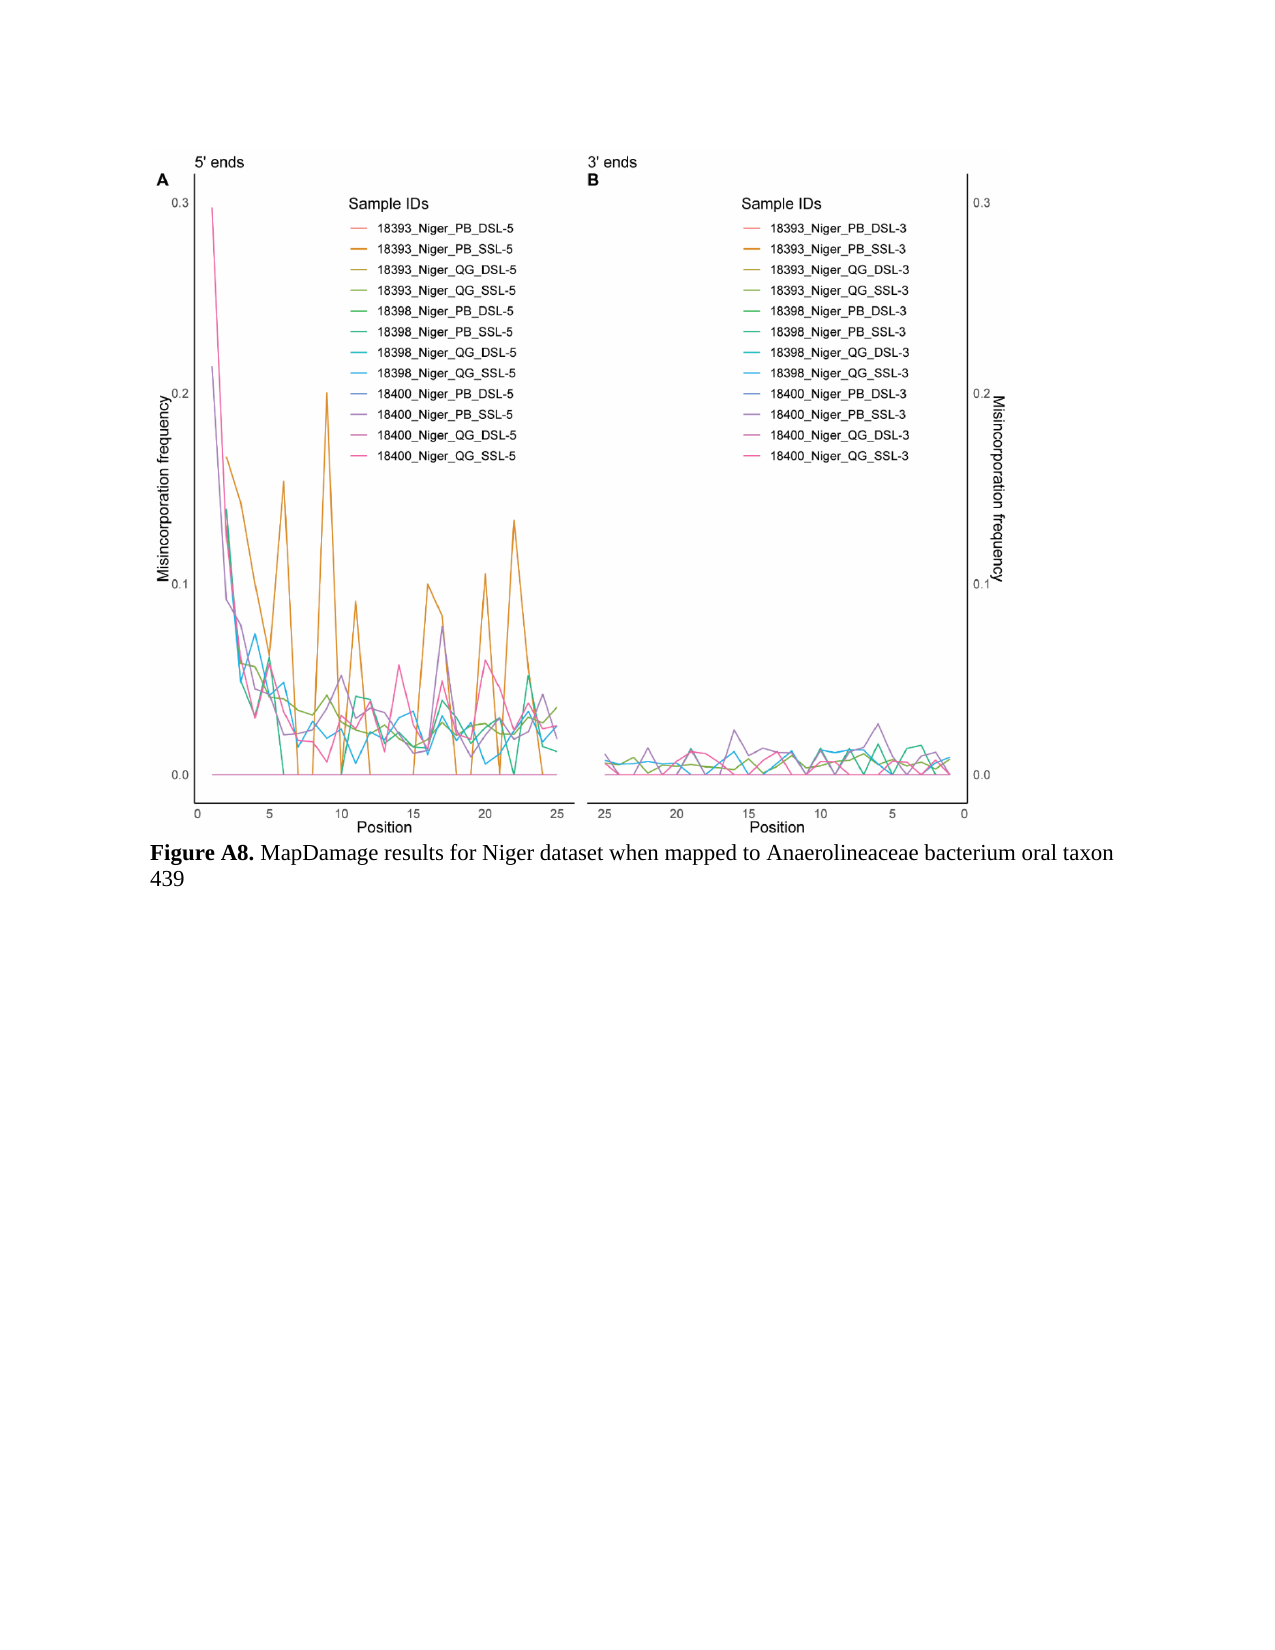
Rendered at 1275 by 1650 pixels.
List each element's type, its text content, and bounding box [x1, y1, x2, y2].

picture [150, 150, 1011, 839]
text Figure A8. MapDamage results for Niger dataset when mapped to Anaerolineaceae bacterium oral taxon 439 [150, 839, 1125, 892]
